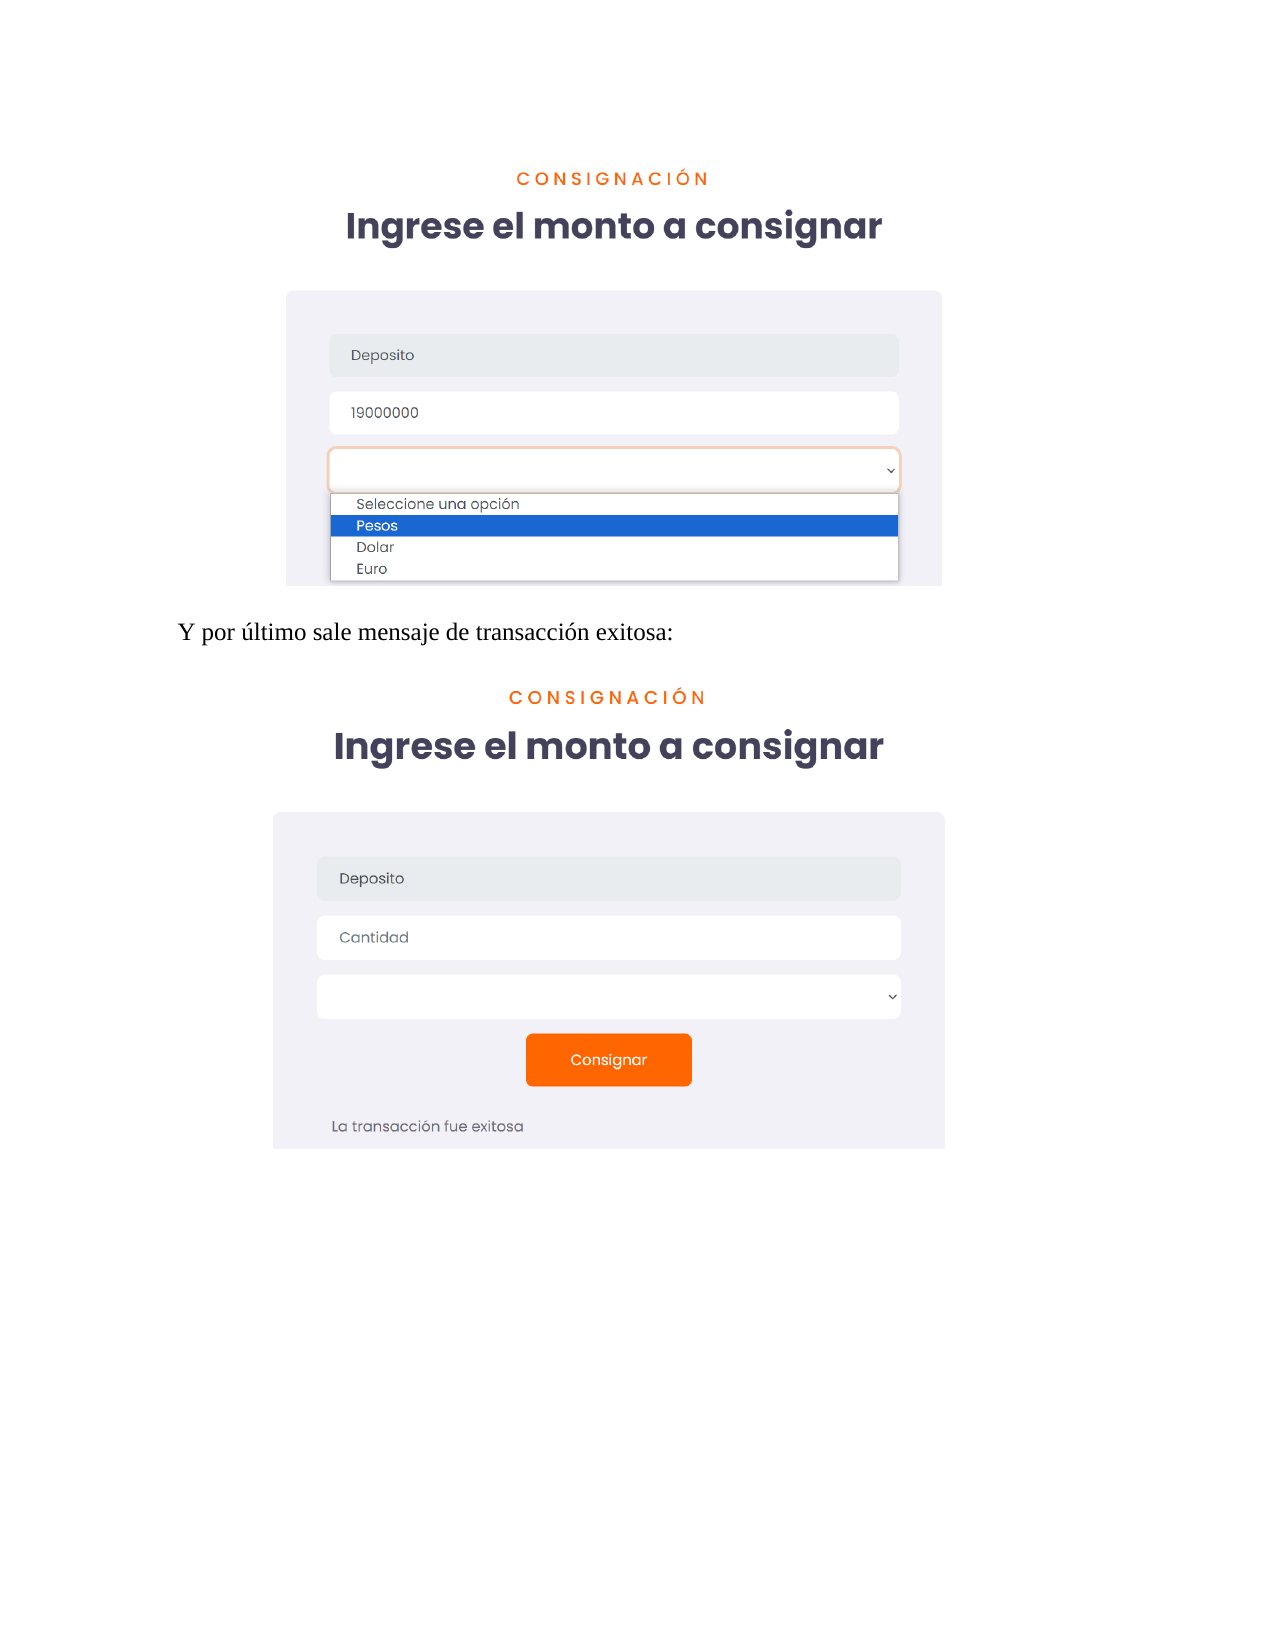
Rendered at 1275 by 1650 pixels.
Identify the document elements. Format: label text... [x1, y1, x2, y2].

picture [177, 676, 1098, 1149]
picture [177, 147, 1098, 586]
text Y por último sale mensaje de transacción exitosa: [177, 617, 1098, 646]
